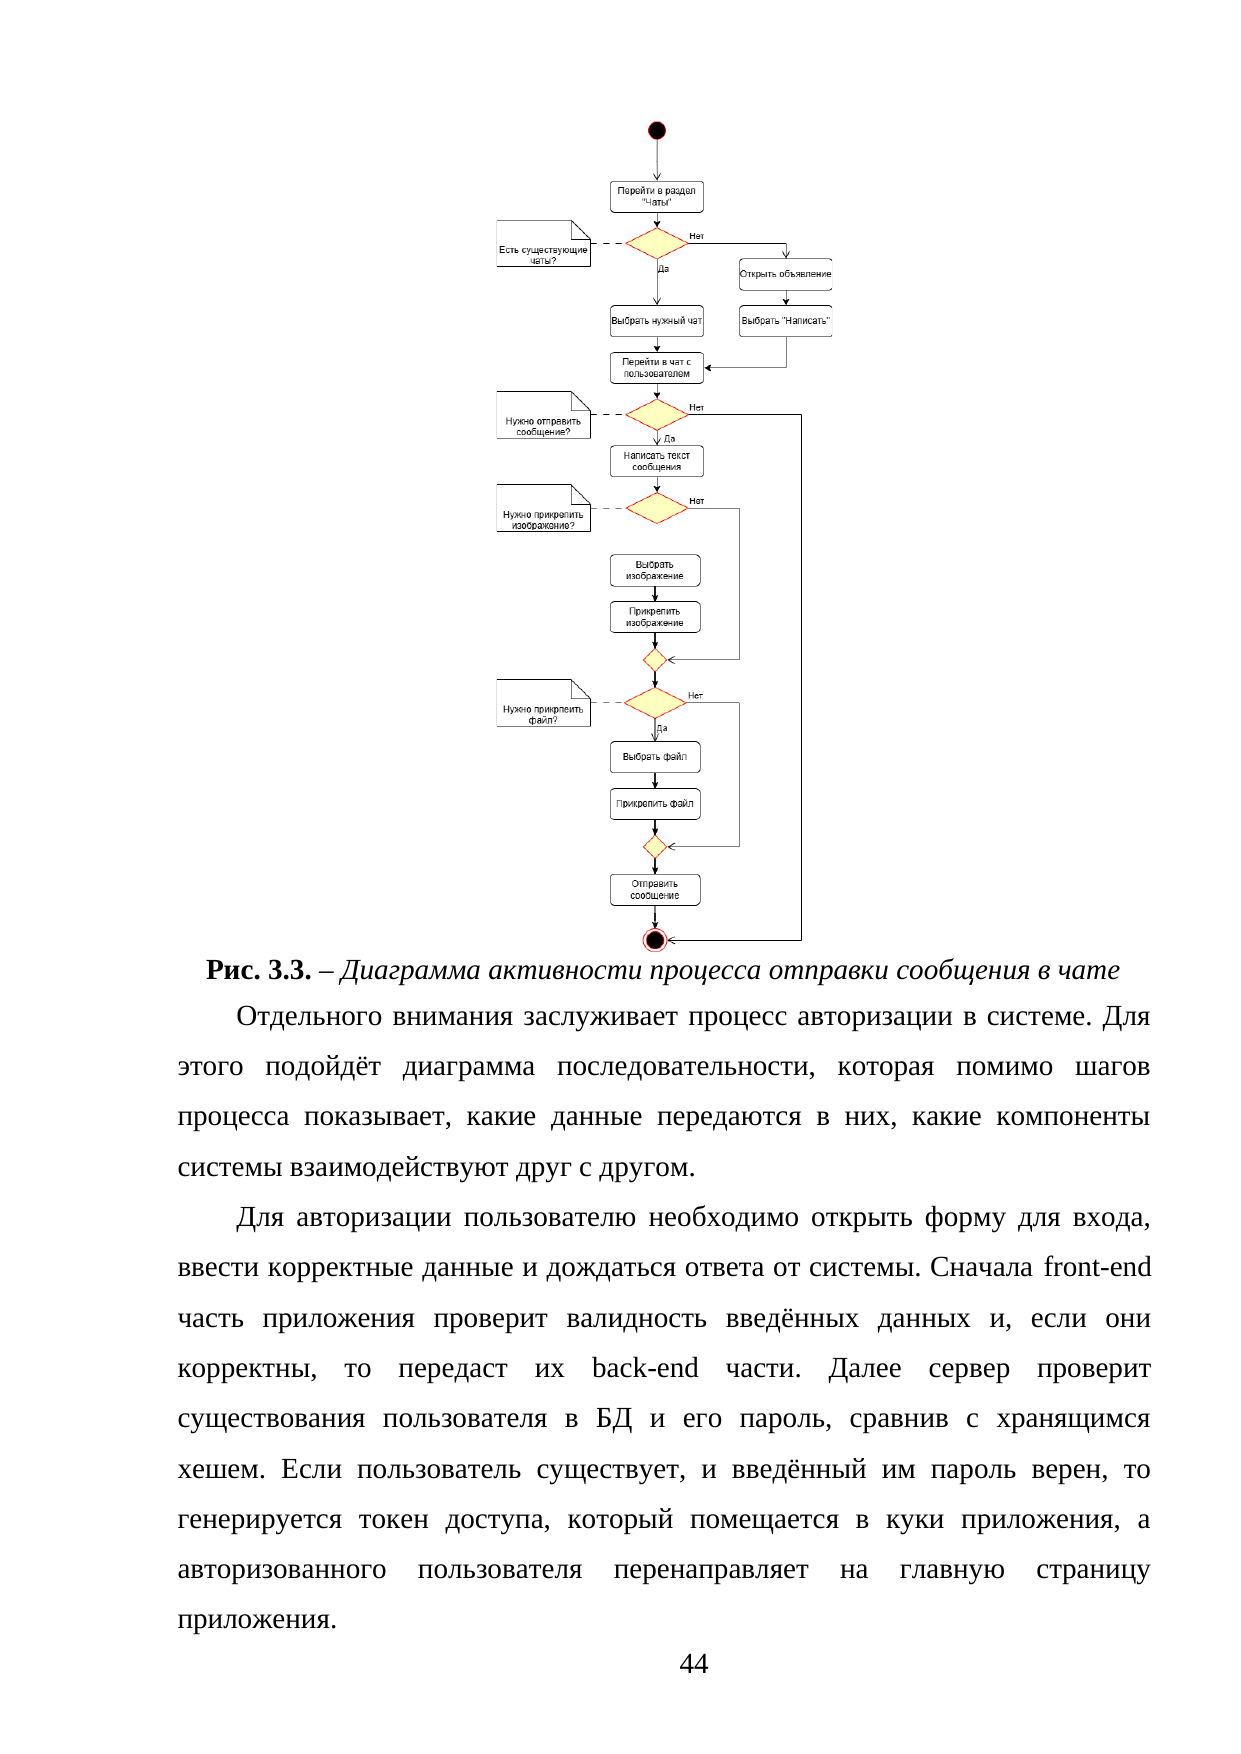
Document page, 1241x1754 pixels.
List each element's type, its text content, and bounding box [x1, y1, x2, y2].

text Отдельного внимания заслуживает процесс авторизации в системе. Для этого подойдёт диаграмма последовательности, которая помимо шагов процесса показывает, какие данные передаются в них, какие компоненты системы взаимодействуют друг с другом. [177, 998, 1152, 1182]
picture [496, 118, 833, 952]
text Для авторизации пользователю необходимо открыть форму для входа, ввести корректные данные и дождаться ответа от системы. Сначала front-end часть приложения проверит валидность введённых данных и, если они корректны, то передаст их back-end части. Далее сервер проверит существования пользователя в БД и его пароль, сравнив с хранящимся хешем. Если пользователь существует, и введённый им пароль верен, то генерируется токен доступа, который помещается в куки приложения, а авторизованного пользователя перенаправляет на главную страницу приложения. [177, 1199, 1152, 1635]
text Рис. 3.3. – Диаграмма активности процесса отправки сообщения в чате [177, 952, 1152, 985]
